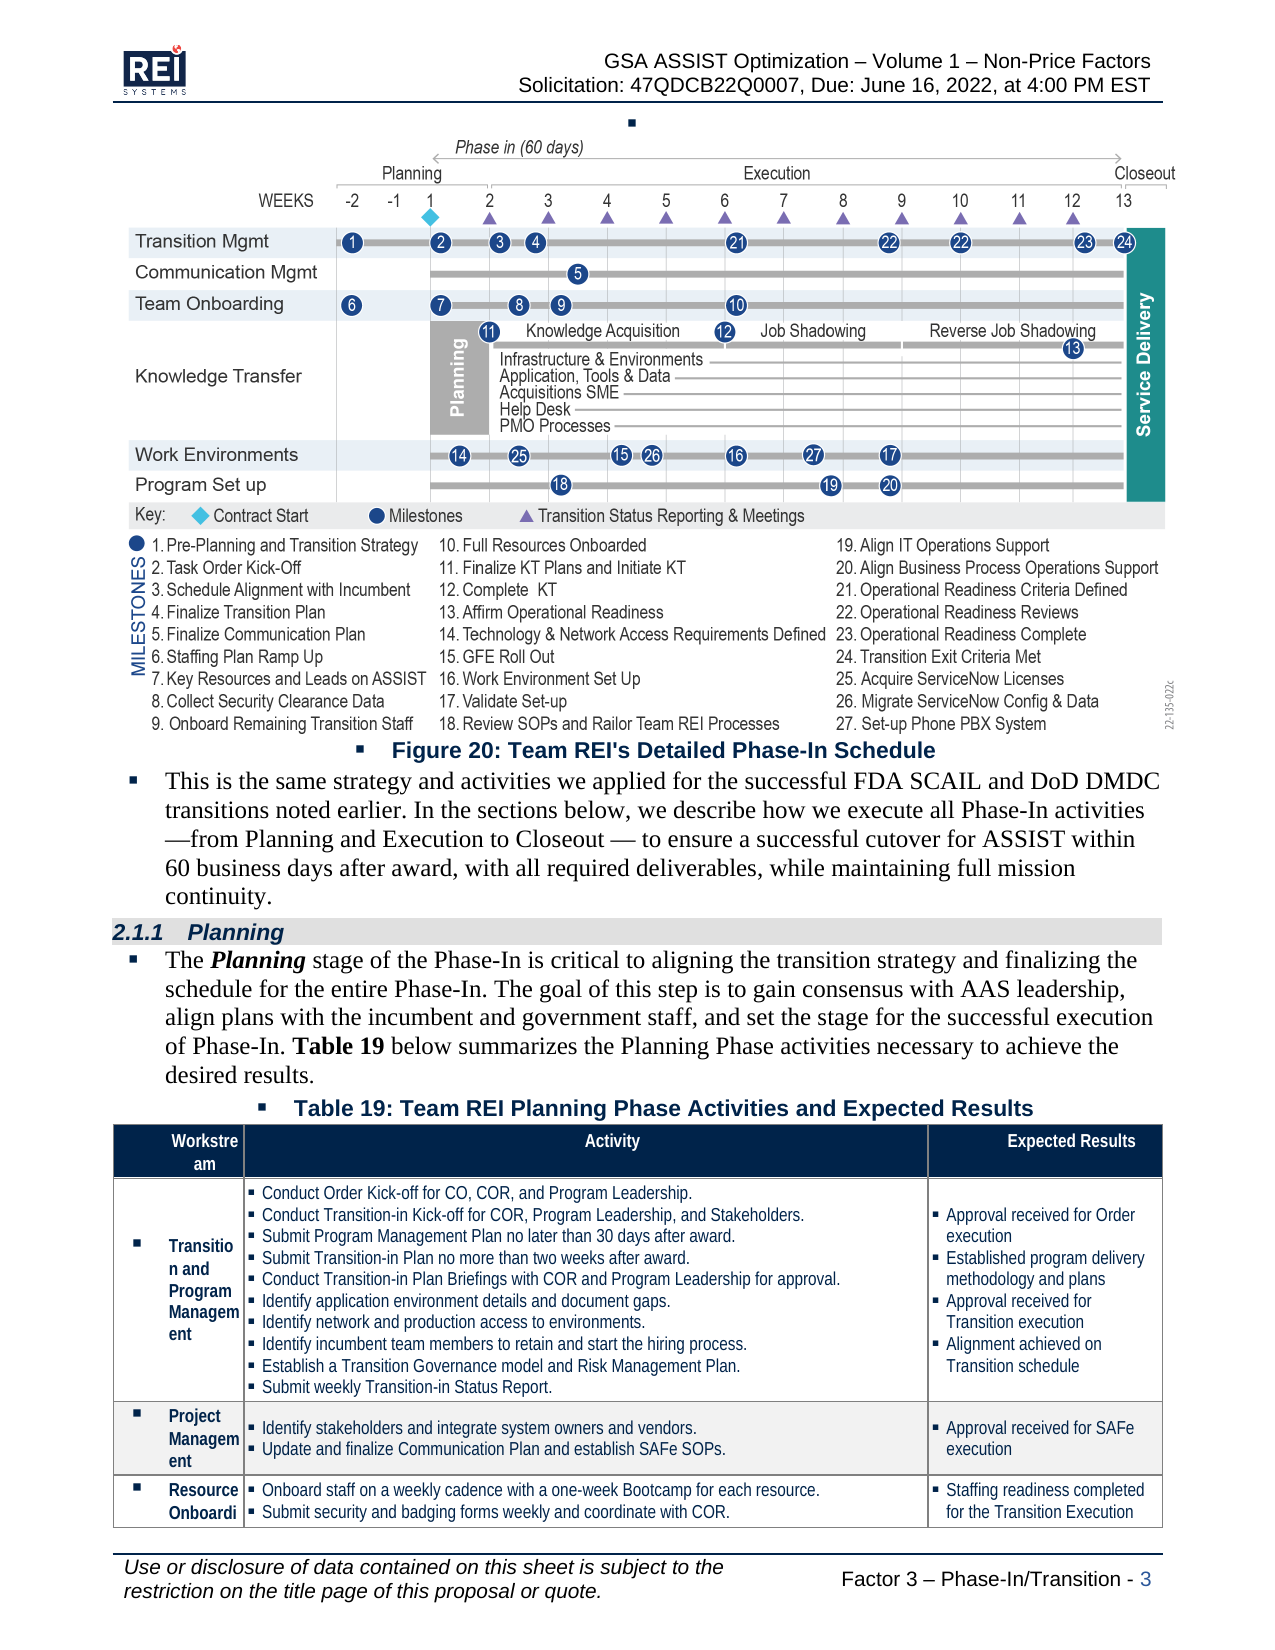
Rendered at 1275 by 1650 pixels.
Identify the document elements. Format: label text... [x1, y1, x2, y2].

text The Planning stage of the Phase-In is critical to aligning the transition strategy and finalizing the schedule for the entire Phase-In. The goal of this step is to gain consensus with AAS leadership, align plans with the incumbent and government staff, and set the stage for the successful execution of Phase-In. Table 19 below summarizes the Planning Phase activities necessary to achieve the desired results. [127, 945, 1162, 1089]
table_cell Resource Onboarding [114, 1476, 243, 1526]
table_header Activity [245, 1125, 927, 1177]
picture [123, 45, 186, 95]
text This is the same strategy and activities we applied for the successful FDA SCAIL and DoD DMDC transitions noted earlier. In the sections below, we describe how we execute all Phase-In activities —from Planning and Execution to Closeout — to ensure a successful cutover for ASSIST within 60 business days after award, with all required deliverables, while maintaining full mission continuity. [127, 766, 1162, 910]
table_cell Project Management [114, 1402, 243, 1474]
table_cell Approval received for Order execution Established program delivery methodology and plans Approval received for Transition execution Alignment achieved on Transition schedule [929, 1179, 1162, 1401]
table_cell Approval received for SAFe execution [929, 1402, 1162, 1474]
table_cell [245, 1476, 927, 1526]
table_header Workstream [114, 1125, 243, 1177]
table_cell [929, 1476, 1162, 1526]
table_cell Conduct Order Kick-off for CO, COR, and Program Leadership. Conduct Transition-in Kick-off for COR, Program Leadership, and Stakeholders. Submit Program Management Plan no later than 30 days after award. Submit Transition-in Plan no more than two weeks after award. Conduct Transition-in Plan Briefings with COR and Program Leadership for approval. Identify application environment details and document gaps. Identify network and production access to environments. Identify incumbent team members to retain and start the hiring process. Establish a Transition Governance model and Risk Management Plan. Submit weekly Transition-in Status Report. [245, 1179, 927, 1401]
text Table 19: Team REI Planning Phase Activities and Expected Results [127, 1095, 1162, 1122]
picture [127, 137, 1177, 736]
text Figure 20: Team REI's Detailed Phase-In Schedule [127, 737, 1162, 764]
subtitle Planning [112, 918, 1162, 945]
table_cell Transition and Program Management [114, 1179, 243, 1401]
table_cell Identify stakeholders and integrate system owners and vendors. Update and finalize Communication Plan and establish SAFe SOPs. [245, 1402, 927, 1474]
table_header Expected Results [929, 1125, 1162, 1177]
